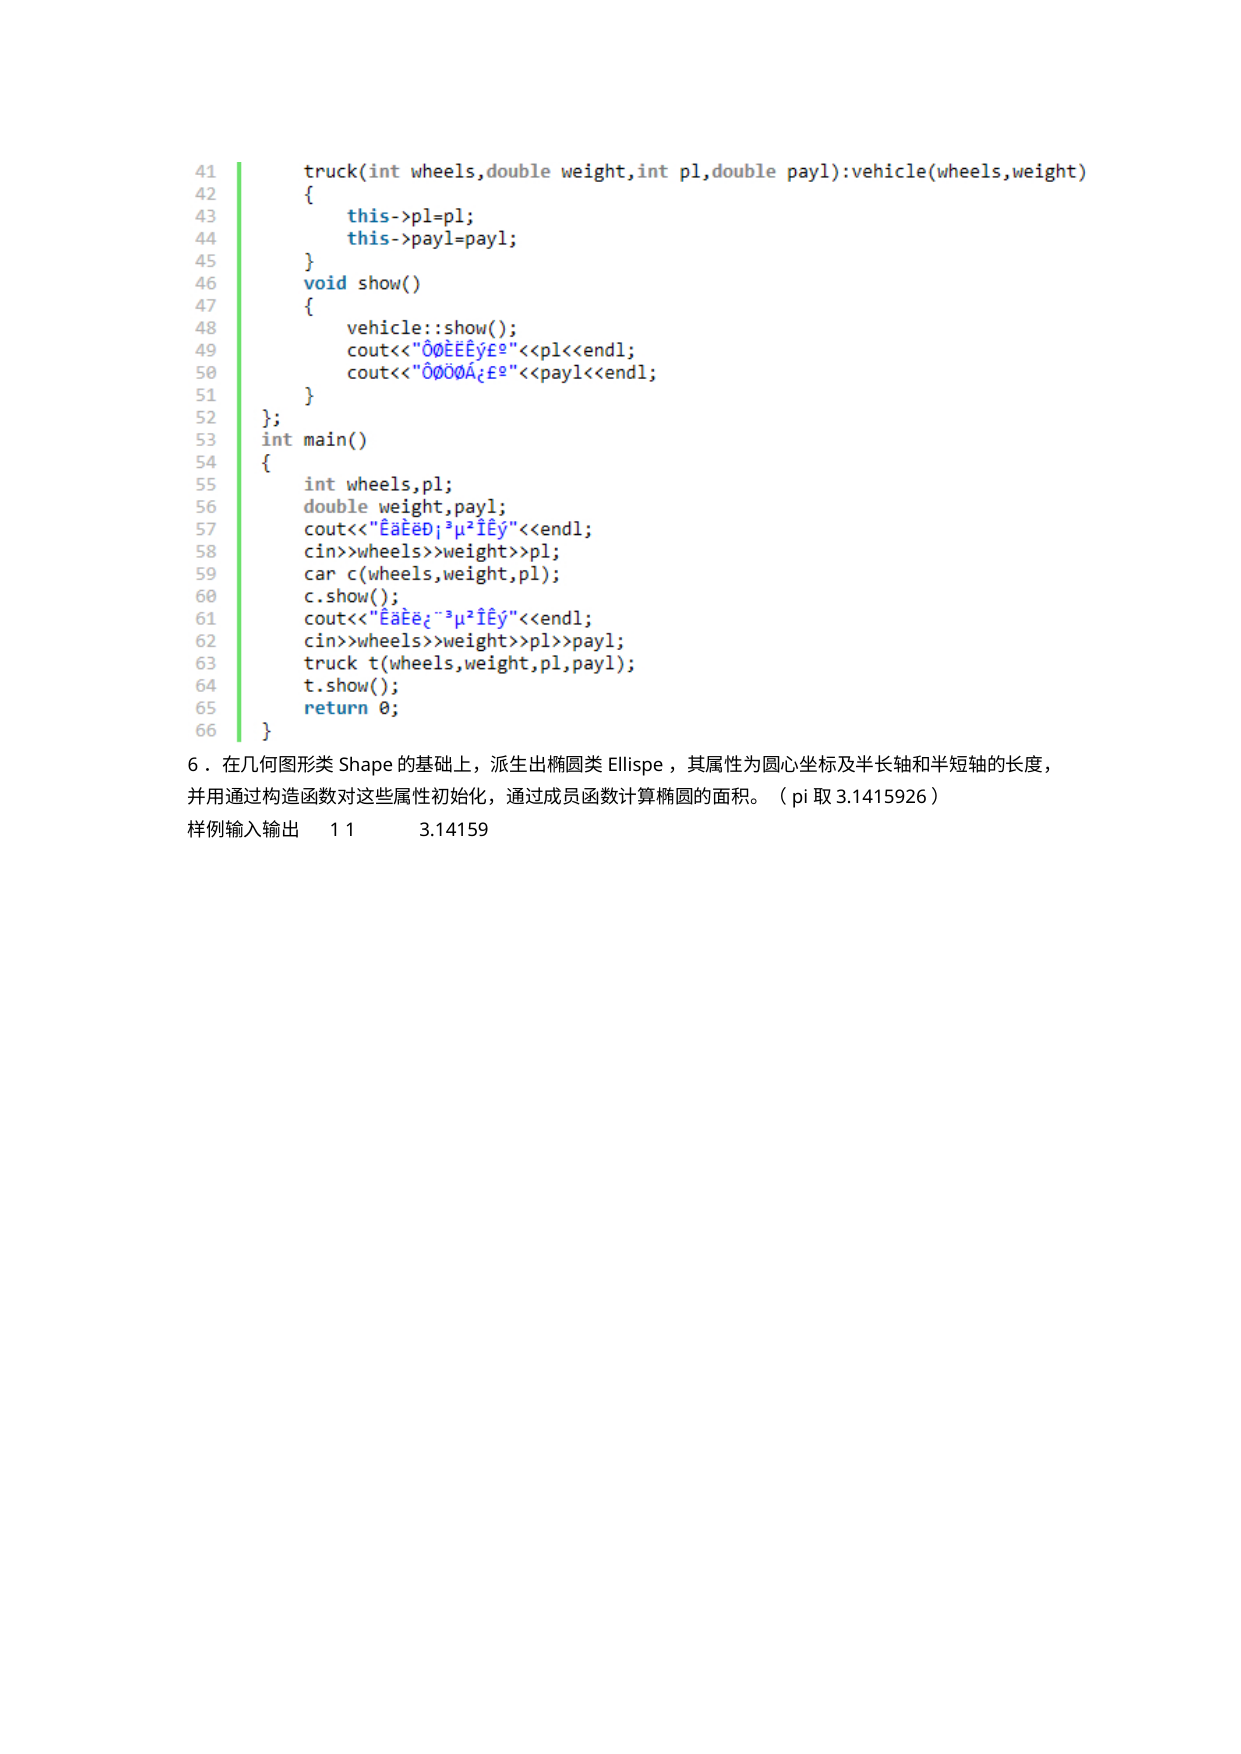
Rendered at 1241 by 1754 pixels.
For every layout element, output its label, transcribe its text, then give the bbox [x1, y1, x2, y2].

text 6 ．在几何图形类 Shape的基础上，派生出椭圆类 Ellispe ，其属性为圆心坐标及半长轴和半短轴的长度，并用通过构造函数对这些属性初始化，通过成员函数计算椭圆的面积。（ pi 取 3.1415926 ） [187, 747, 1053, 812]
text 样例输入输出 1 1 3.14159 [187, 812, 1053, 844]
picture [187, 162, 1099, 745]
